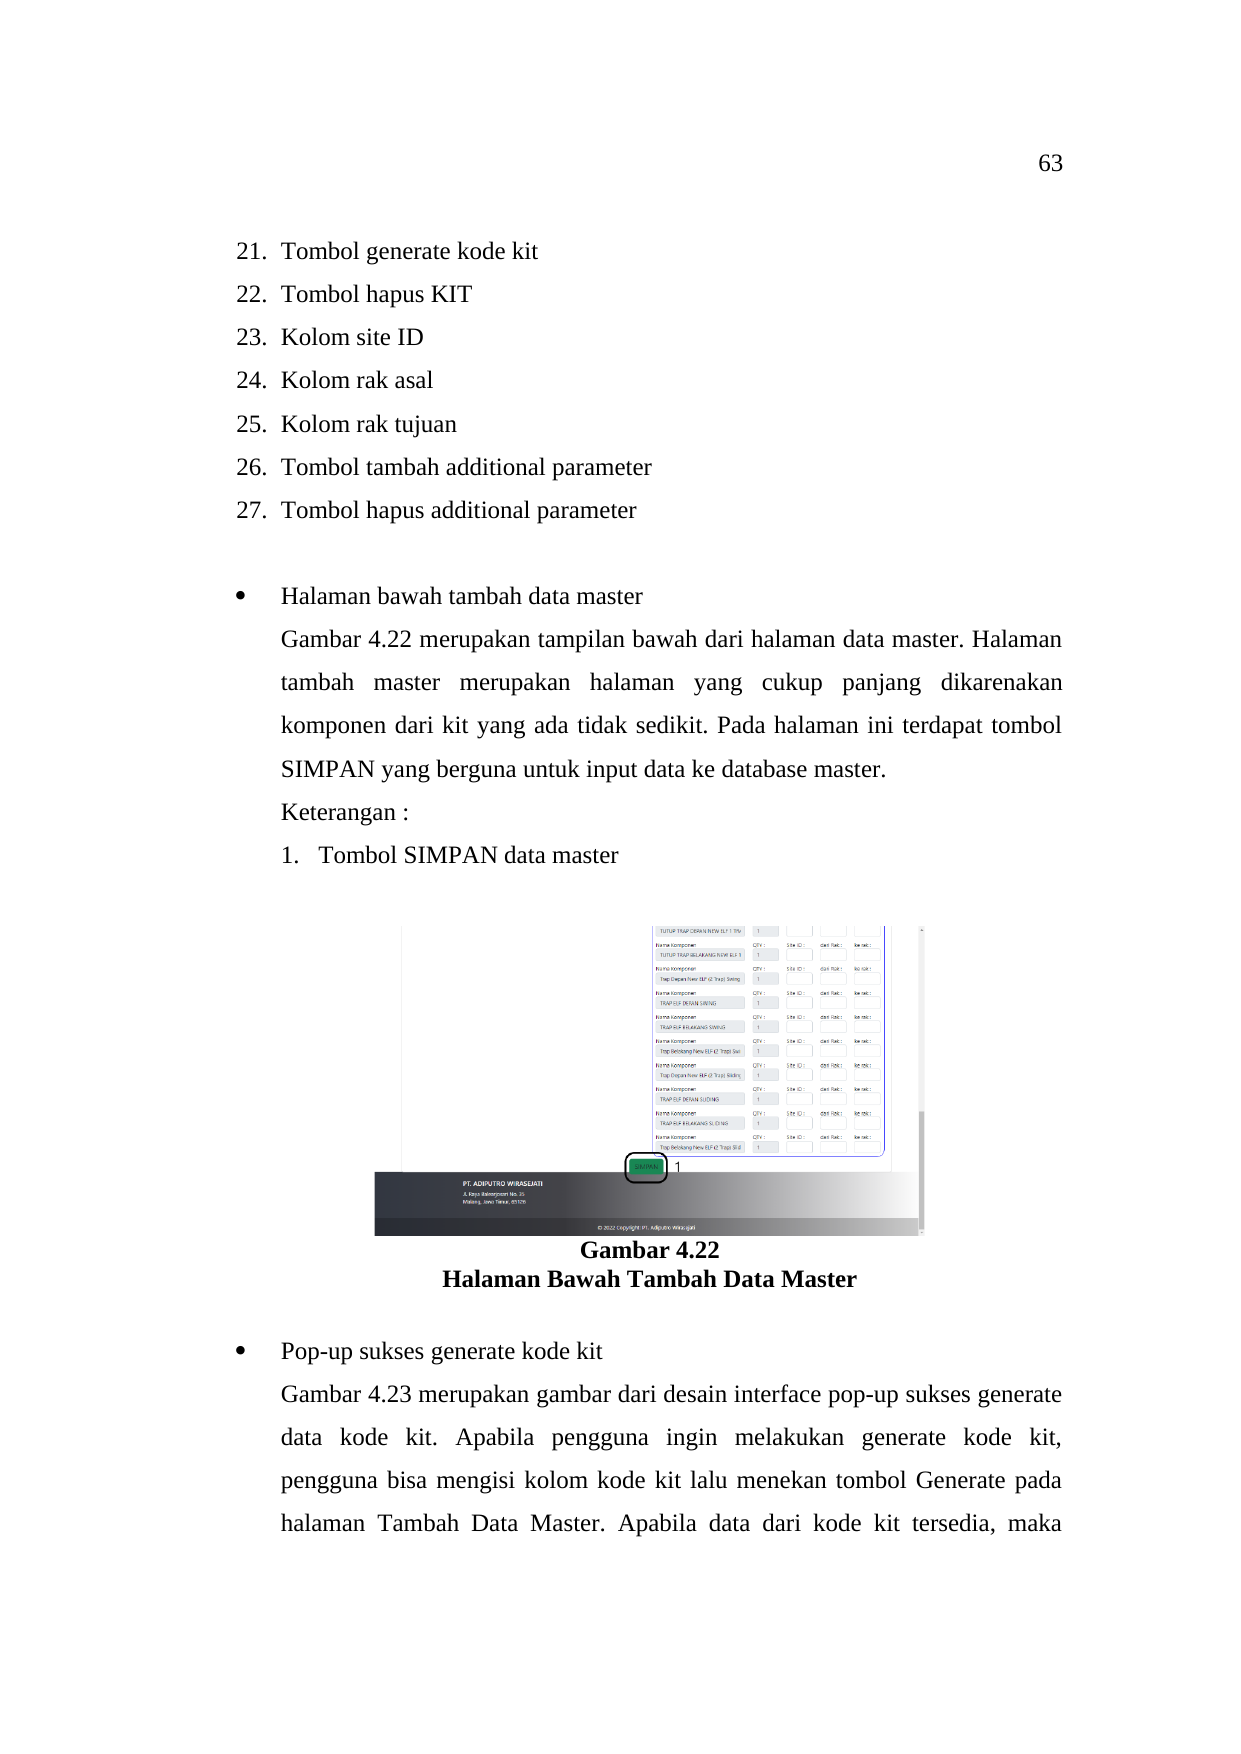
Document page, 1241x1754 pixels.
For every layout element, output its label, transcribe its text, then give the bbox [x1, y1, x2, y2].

list Tombol hapus additional parameter [236, 495, 1063, 524]
text Gambar 4.22 Halaman Bawah Tambah Data Master [236, 1235, 1063, 1293]
list Kolom rak tujuan [236, 409, 1063, 437]
picture [374, 926, 925, 1236]
list Halaman bawah tambah data master [236, 581, 1063, 610]
text Keterangan : [281, 797, 1063, 826]
text Gambar 4.22 merupakan tampilan bawah dari halaman data master. Halaman tambah master merupakan halaman yang cukup panjang dikarenakan komponen dari kit yang ada tidak sedikit. Pada halaman ini terdapat tombol SIMPAN yang berguna untuk input data ke database master. [281, 624, 1063, 782]
list Kolom rak asal [236, 366, 1063, 394]
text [281, 1379, 1063, 1537]
list Pop-up sukses generate kode kit [236, 1336, 1063, 1364]
list Tombol SIMPAN data master [281, 840, 1063, 869]
list Tombol generate kode kit [236, 236, 1063, 265]
list Kolom site ID [236, 322, 1063, 351]
list Tombol hapus KIT [236, 279, 1063, 308]
list Tombol tambah additional parameter [236, 452, 1063, 481]
